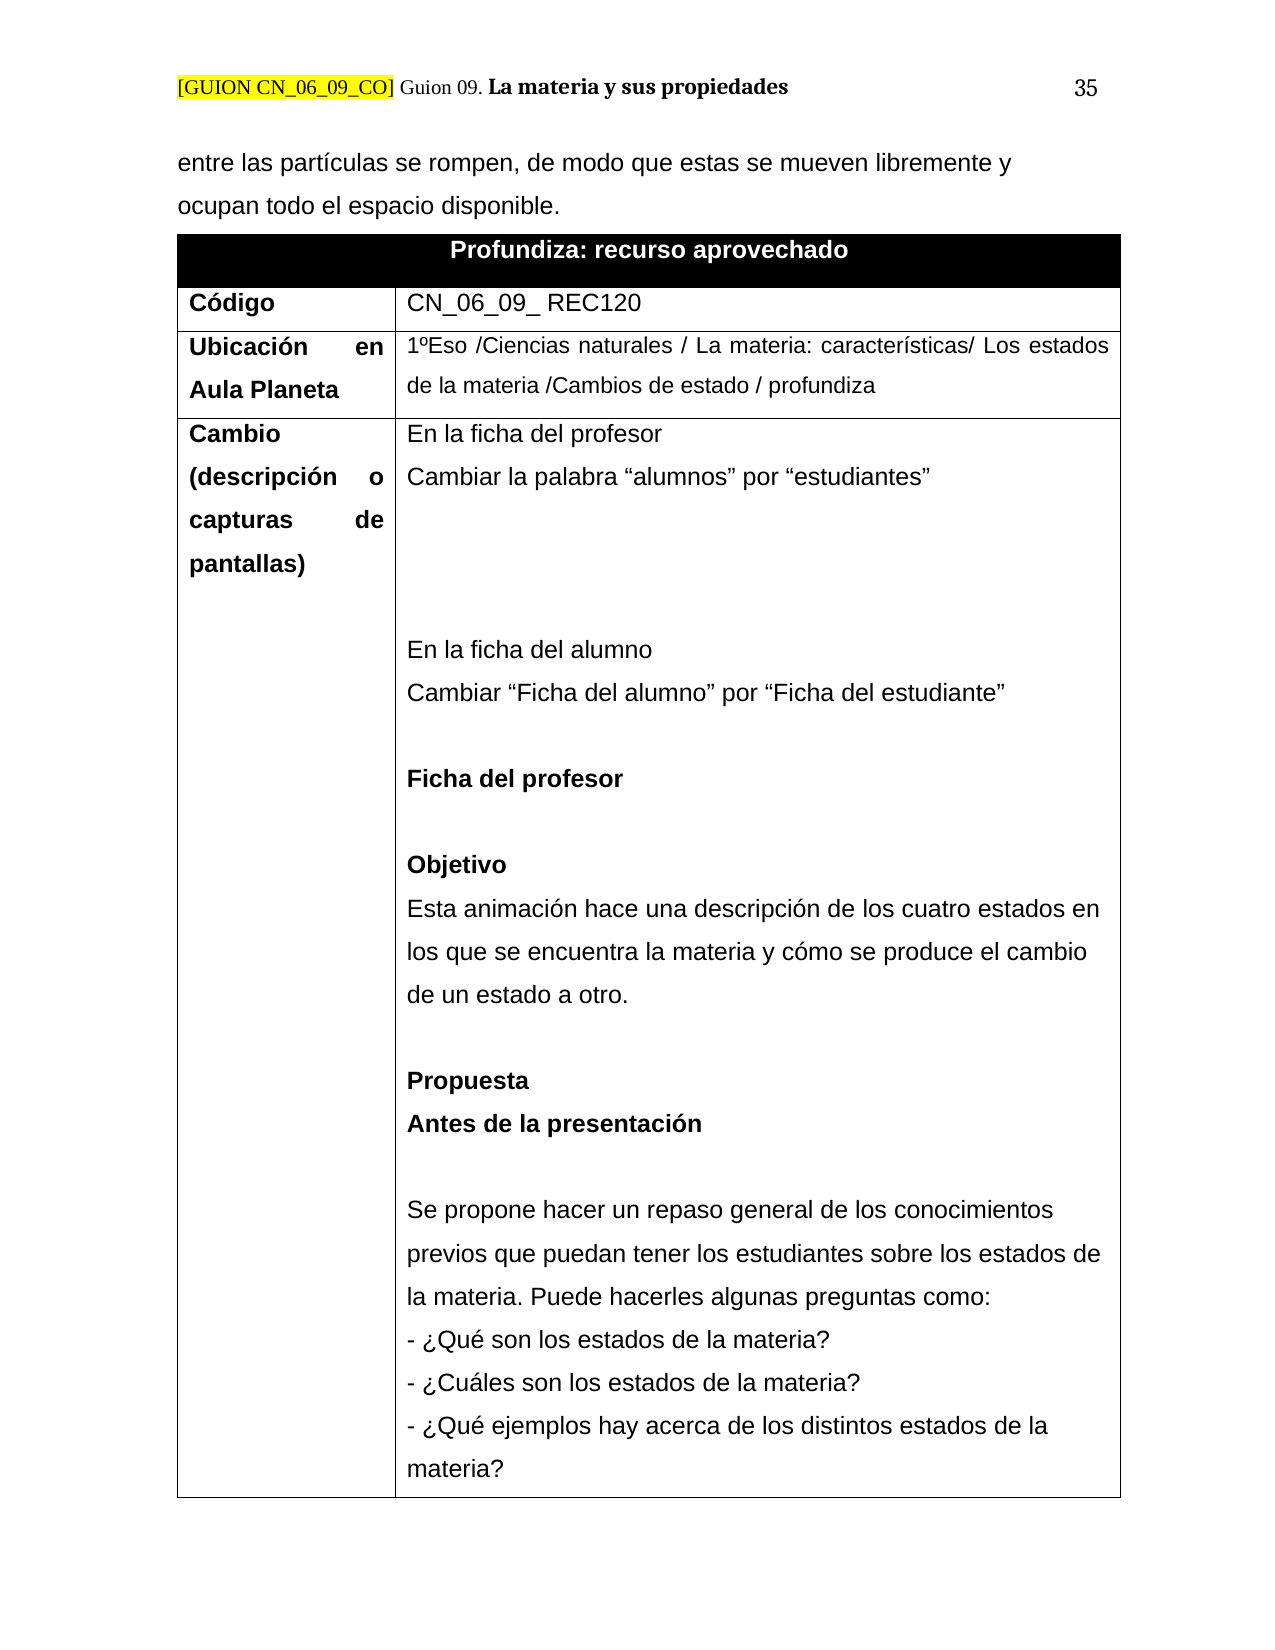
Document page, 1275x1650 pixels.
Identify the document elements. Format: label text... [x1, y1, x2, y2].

table_cell Ubicación en Aula Planeta [178, 332, 395, 418]
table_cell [396, 419, 1120, 1497]
table_cell Código [178, 288, 395, 331]
table_cell CN_06_09_ REC120 [396, 288, 1120, 331]
table_header Profundiza: recurso aprovechado [178, 235, 1120, 287]
table_cell 1ºEso /Ciencias naturales / La materia: características/ Los estados de la materia /Cambios de estado / profundiza [396, 332, 1120, 418]
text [177, 148, 1098, 219]
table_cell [178, 419, 395, 1497]
